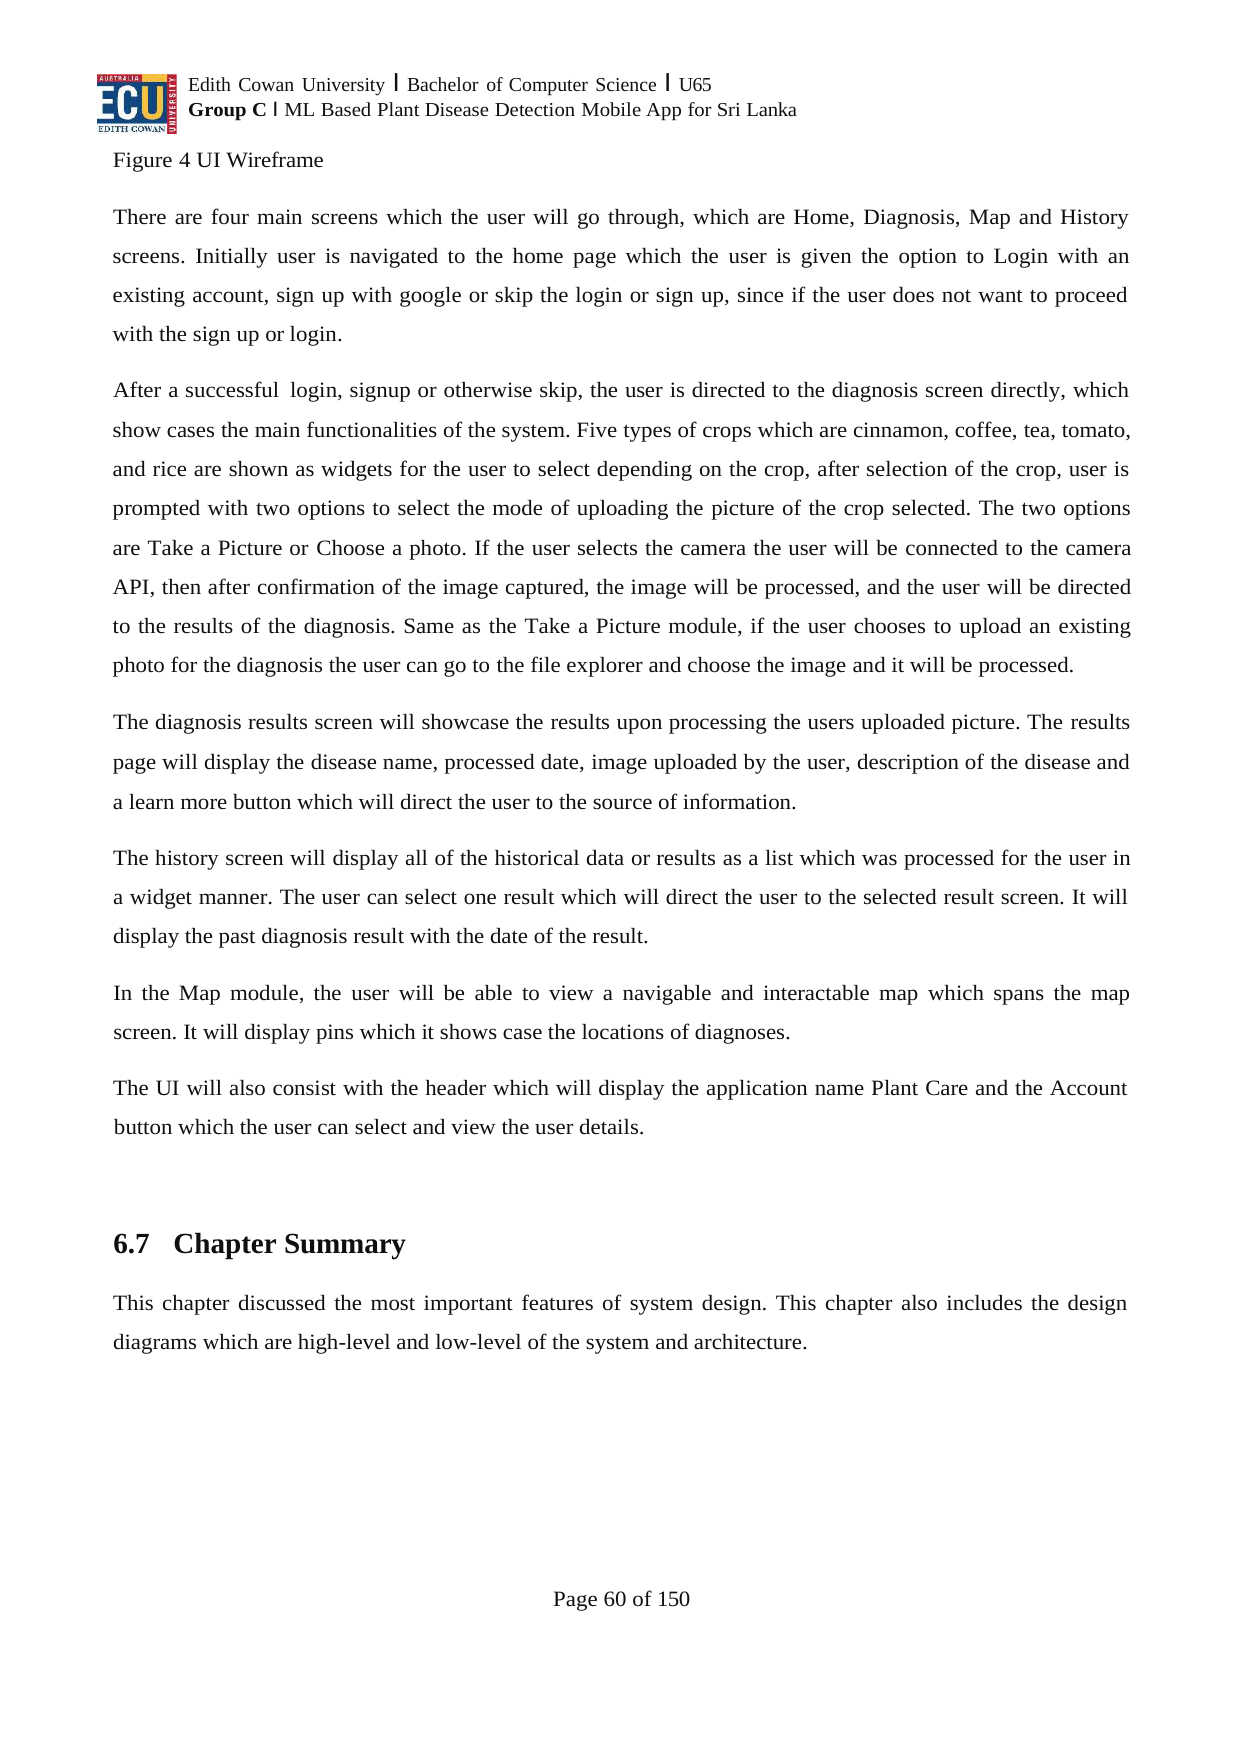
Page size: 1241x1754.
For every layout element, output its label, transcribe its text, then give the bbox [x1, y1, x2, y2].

text This chapter discussed the most important features of system design. This chapter also includes the design diagrams which are high-level and low-level of the system and architecture. [113, 1290, 1130, 1354]
text The diagnosis results screen will showcase the results upon processing the users uploaded picture. The results page will display the disease name, processed date, image uploaded by the user, description of the disease and a learn more button which will direct the user to the source of information. [113, 709, 1131, 814]
text After a successful login, signup or otherwise skip, the user is directed to the diagnosis screen directly, which show cases the main functionalities of the system. Five types of crops which are cinnamon, coffee, tea, tomato, and rice are shown as widgets for the user to select depending on the crop, after selection of the crop, user is prompted with two options to select the mode of uploading the picture of the crop selected. The two options are Take a Picture or Choose a photo. If the user selects the camera the user will be connected to the camera API, then after confirmation of the image captured, the image will be processed, and the user will be directed to the results of the diagnosis. Same as the Take a Picture module, if the user chooses to upload an existing photo for the diagnosis the user can go to the file explorer and choose the image and it will be processed. [112, 377, 1132, 678]
text Figure 4 UI Wireframe [113, 147, 1176, 172]
text In the Map module, the user will be able to view a navigable and interactable map which spans the map screen. It will display pins which it shows case the locations of diagnoses. [113, 980, 1131, 1044]
picture [97, 74, 177, 134]
subtitle Chapter Summary [113, 1226, 1176, 1259]
text The history screen will display all of the historical data or results as a list which was processed for the user in a widget manner. The user can select one result which will direct the user to the selected result screen. It will display the past diagnosis result with the date of the result. [113, 845, 1131, 949]
text The UI will also consist with the header which will display the application name Plant Care and the Account button which the user can select and view the user details. [113, 1075, 1129, 1139]
text There are four main screens which the user will go through, which are Home, Diagnosis, Map and History screens. Initially user is navigated to the home page which the user is given the option to Login with an existing account, sign up with google or skip the login or sign up, since if the user does not want to proceed with the sign up or login. [112, 204, 1131, 347]
